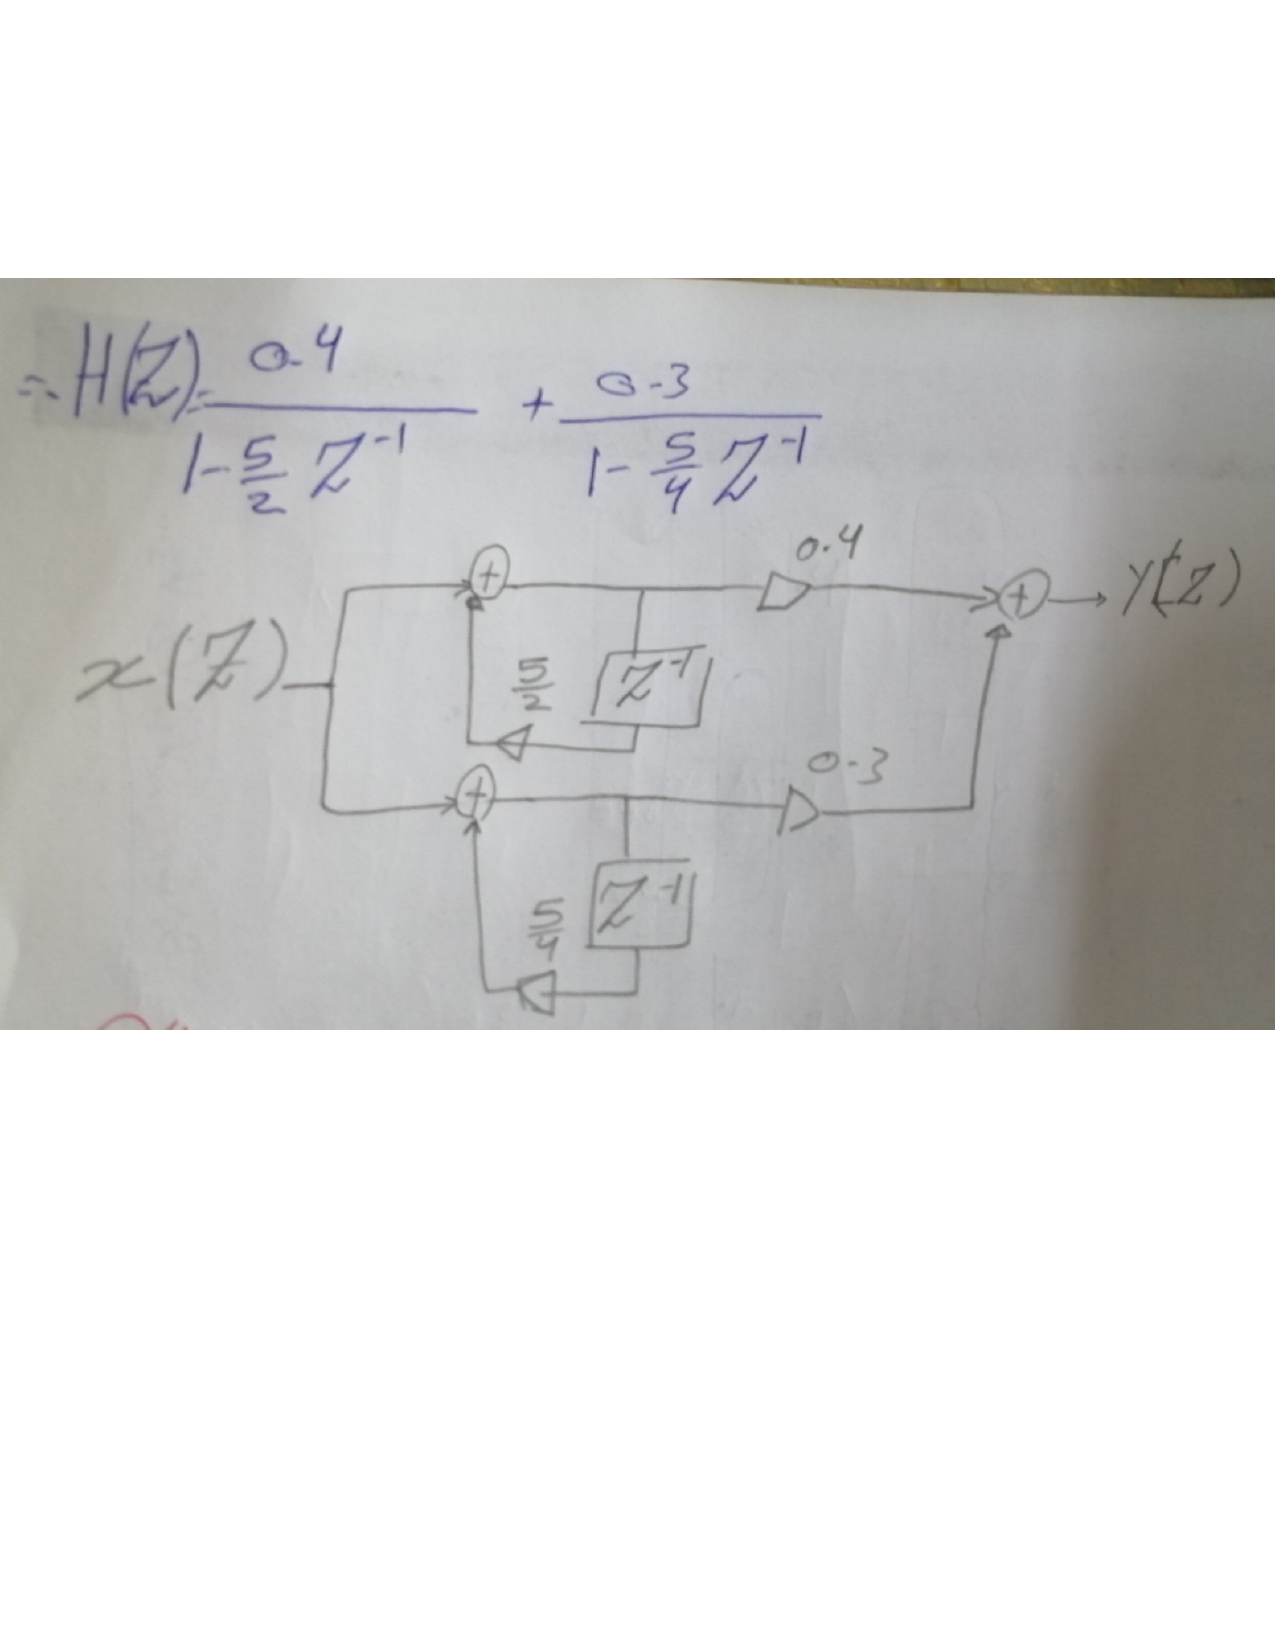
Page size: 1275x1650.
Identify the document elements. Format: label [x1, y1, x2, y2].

picture [0, 278, 1275, 1030]
